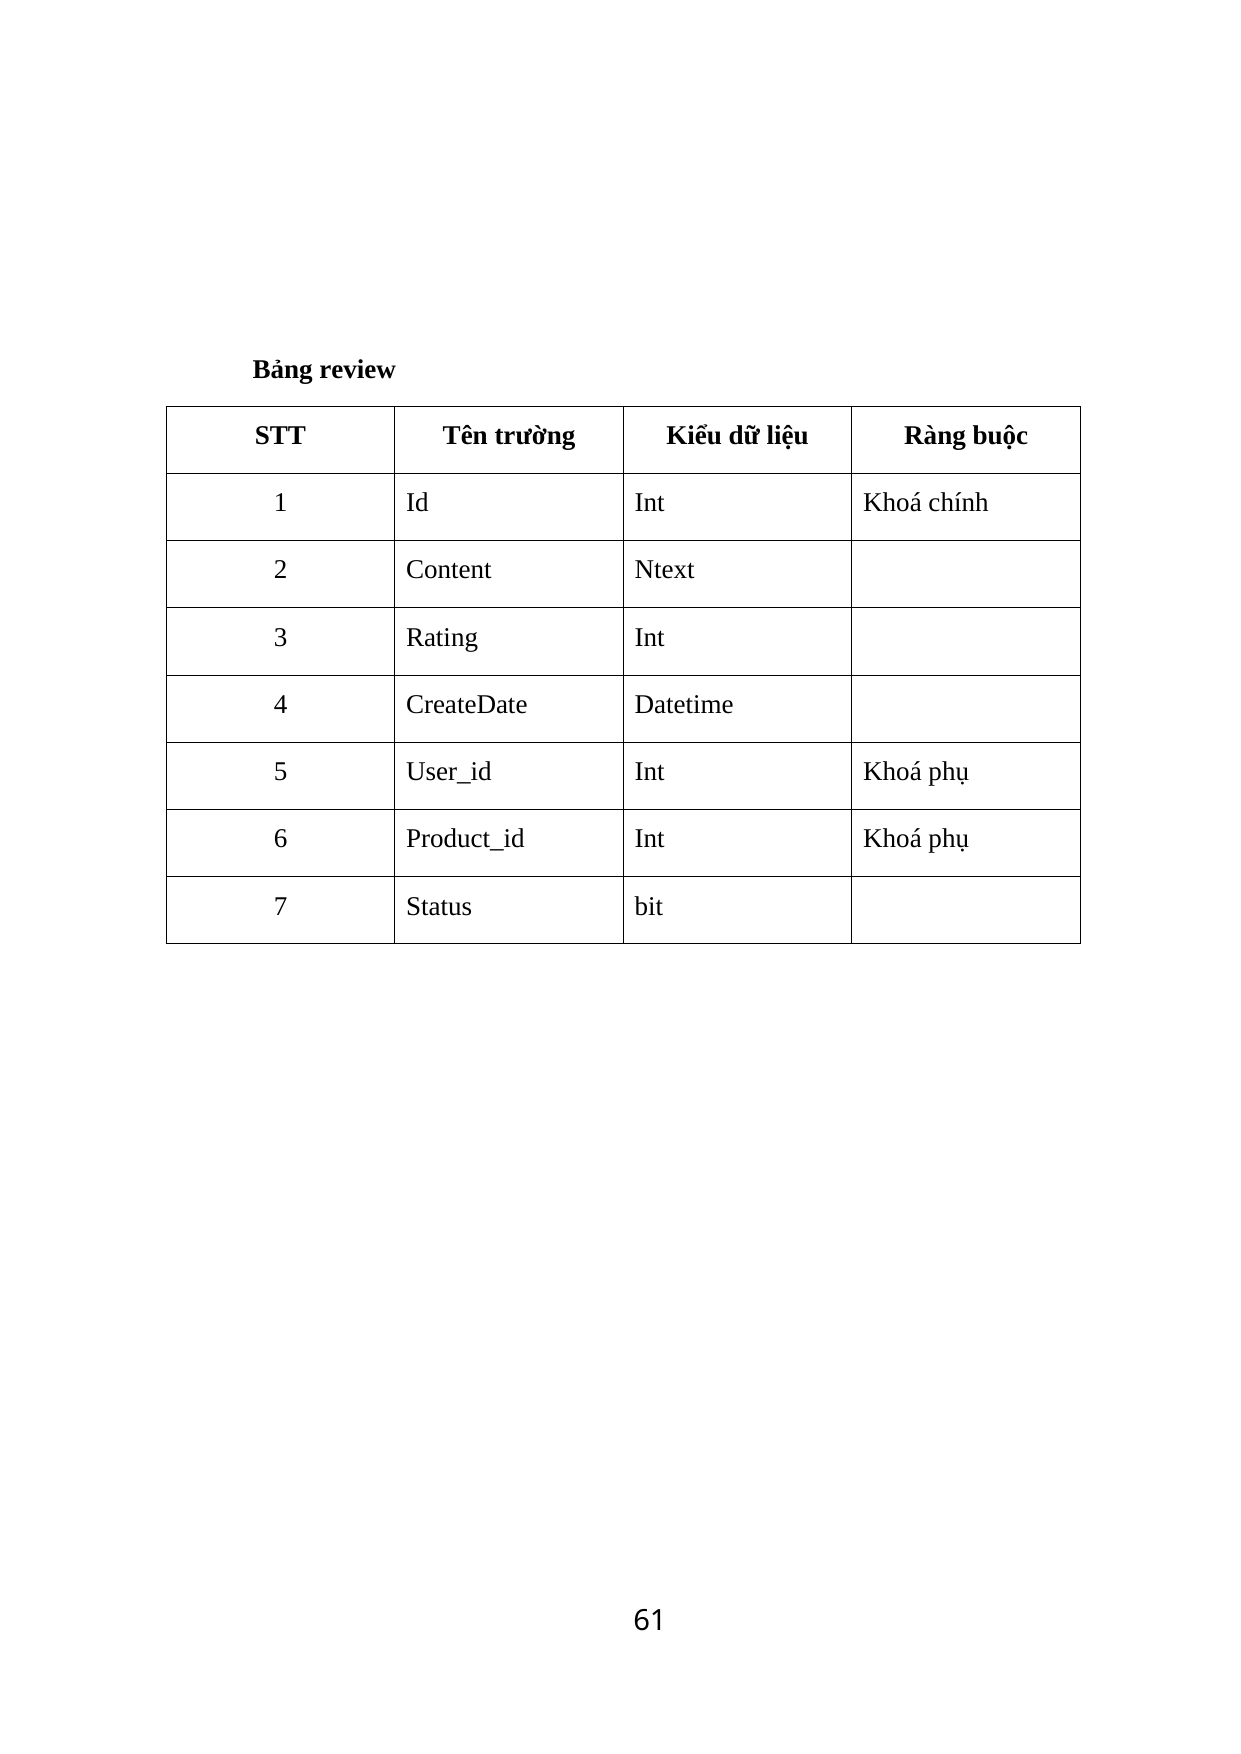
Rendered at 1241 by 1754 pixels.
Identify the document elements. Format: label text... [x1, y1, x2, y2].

table_cell Int [624, 743, 851, 809]
table_cell Status [395, 877, 623, 943]
table_cell Int [624, 608, 851, 674]
table_cell 2 [167, 541, 394, 607]
text Bảng review [177, 353, 1122, 384]
table_cell User_id [395, 743, 623, 809]
table_cell Int [624, 474, 851, 540]
table_header Kiểu dữ liệu [624, 407, 851, 473]
table_cell [852, 676, 1080, 742]
table_cell CreateDate [395, 676, 623, 742]
table_cell Int [624, 810, 851, 876]
table_cell [852, 608, 1080, 674]
table_cell [852, 541, 1080, 607]
table_header STT [167, 407, 394, 473]
table_cell Id [395, 474, 623, 540]
table_cell Product_id [395, 810, 623, 876]
table_cell 7 [167, 877, 394, 943]
table_cell 1 [167, 474, 394, 540]
table_cell Content [395, 541, 623, 607]
table_cell Khoá chính [852, 474, 1080, 540]
table_header Tên trường [395, 407, 623, 473]
table_cell 3 [167, 608, 394, 674]
table_cell bit [624, 877, 851, 943]
table_cell Khoá phụ [852, 743, 1080, 809]
table_header Ràng buộc [852, 407, 1080, 473]
table_cell 4 [167, 676, 394, 742]
table_cell Khoá phụ [852, 810, 1080, 876]
table_cell [852, 877, 1080, 943]
table_cell Ntext [624, 541, 851, 607]
table_cell Datetime [624, 676, 851, 742]
table_cell 5 [167, 743, 394, 809]
table_cell Rating [395, 608, 623, 674]
table_cell 6 [167, 810, 394, 876]
